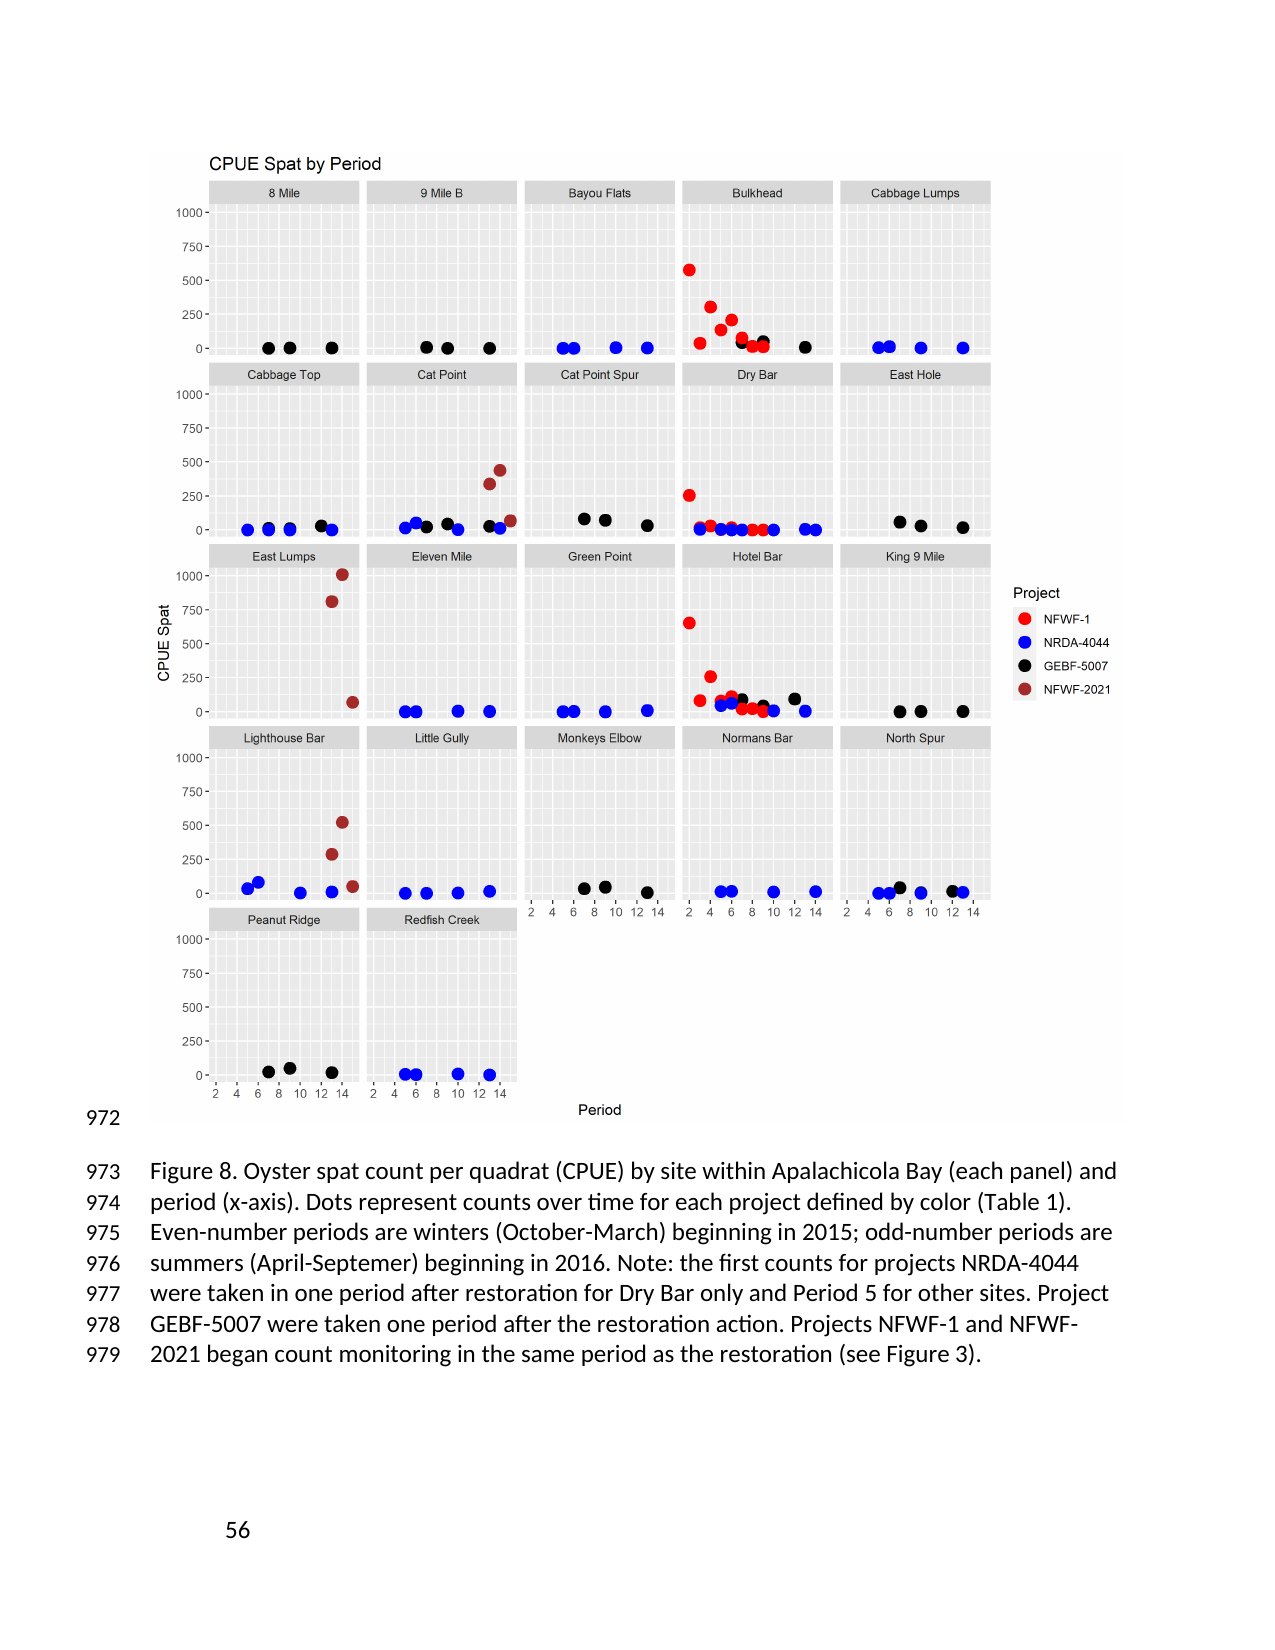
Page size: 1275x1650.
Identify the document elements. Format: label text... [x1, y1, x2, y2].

picture [150, 150, 1125, 1125]
text Figure 8. Oyster spat count per quadrat (CPUE) by site within Apalachicola Bay (each panel) and period (x-axis). Dots represent counts over time for each project defined by color (Table 1). Even-number periods are winters (October-March) beginning in 2015; odd-number periods are summers (April-Septemer) beginning in 2016. Note: the first counts for projects NRDA-4044 were taken in one period after restoration for Dry Bar only and Period 5 for other sites. Project GEBF-5007 were taken one period after the restoration action. Projects NFWF-1 and NFWF-2021 began count monitoring in the same period as the restoration (see Figure 3). [150, 1156, 1125, 1369]
